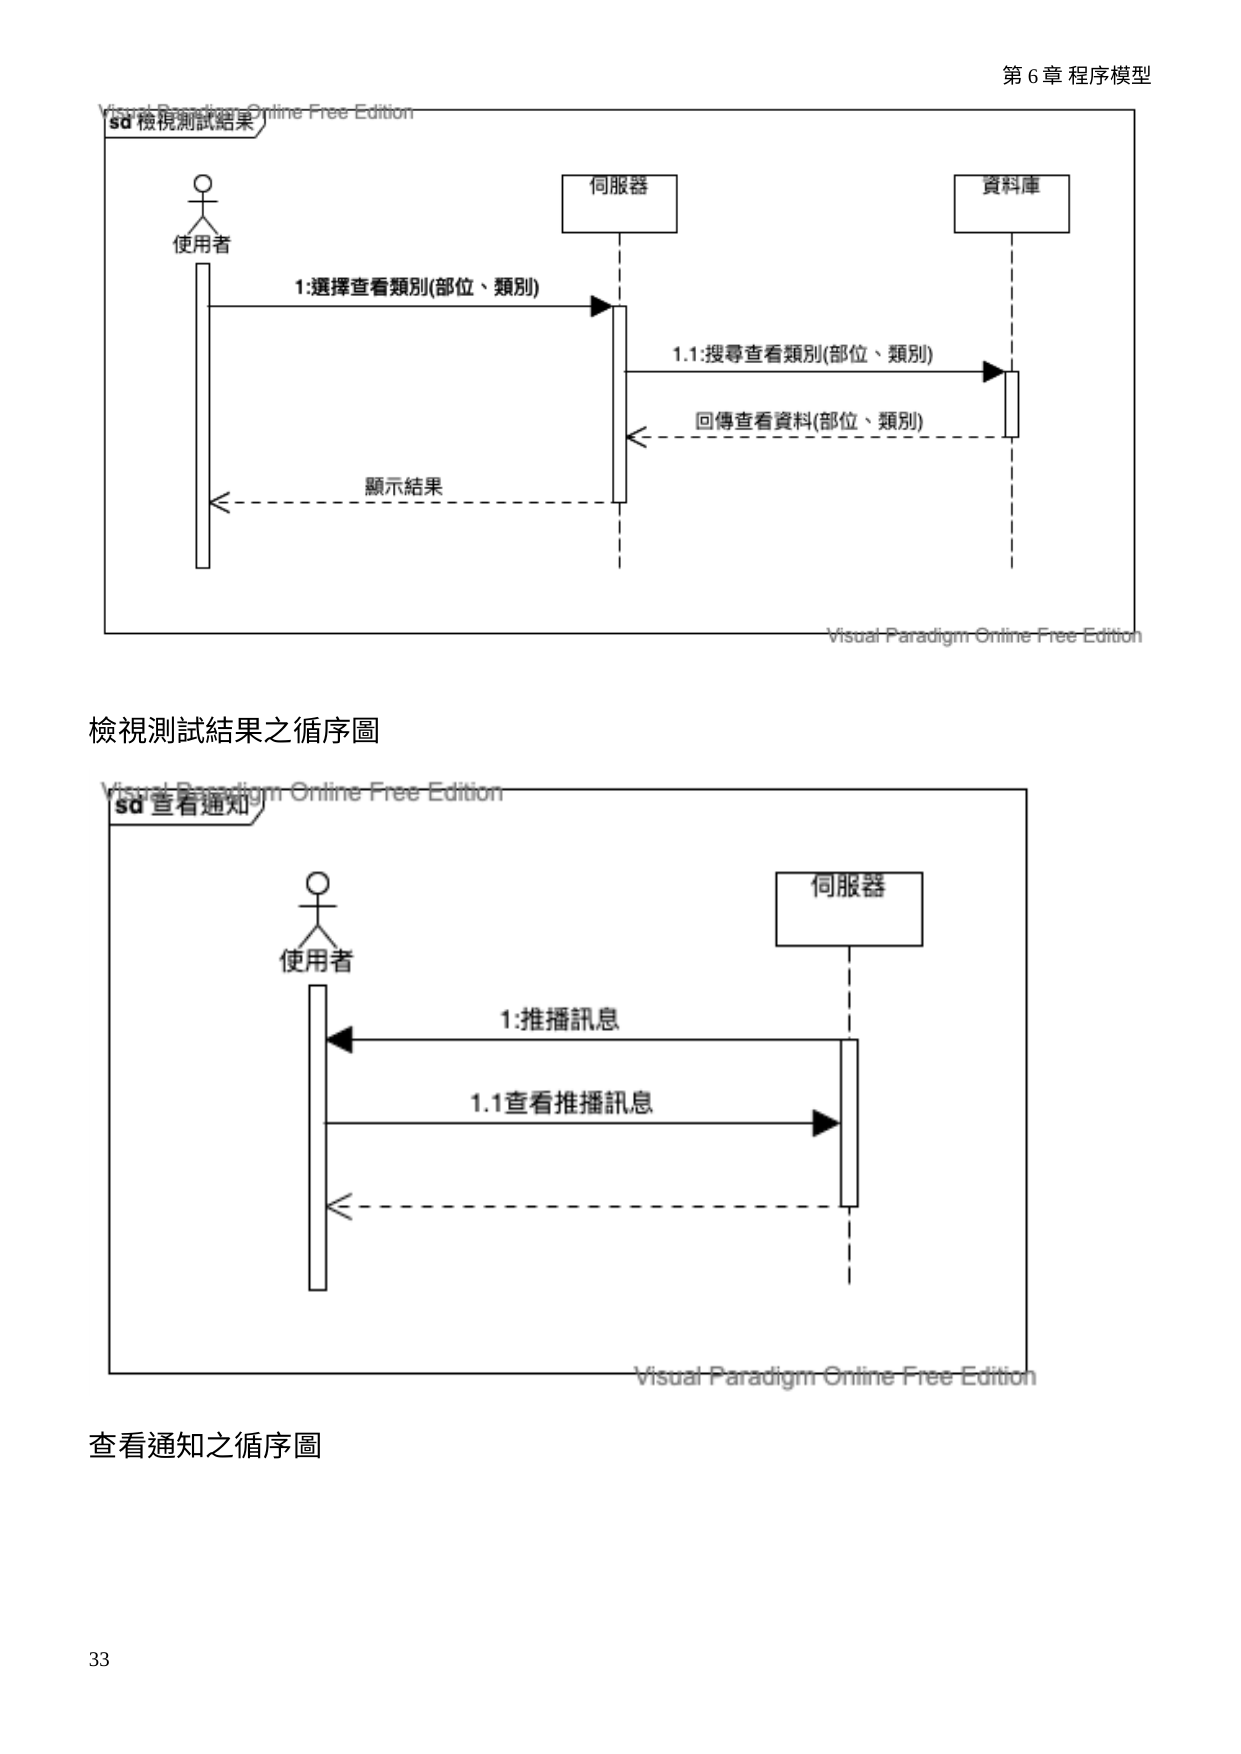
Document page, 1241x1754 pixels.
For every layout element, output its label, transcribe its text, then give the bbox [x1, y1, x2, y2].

picture [88, 768, 1049, 1396]
text 檢視測試結果之循序圖 [89, 689, 1152, 769]
picture [88, 94, 1152, 651]
text 查看通知之循序圖 [89, 1404, 1152, 1483]
